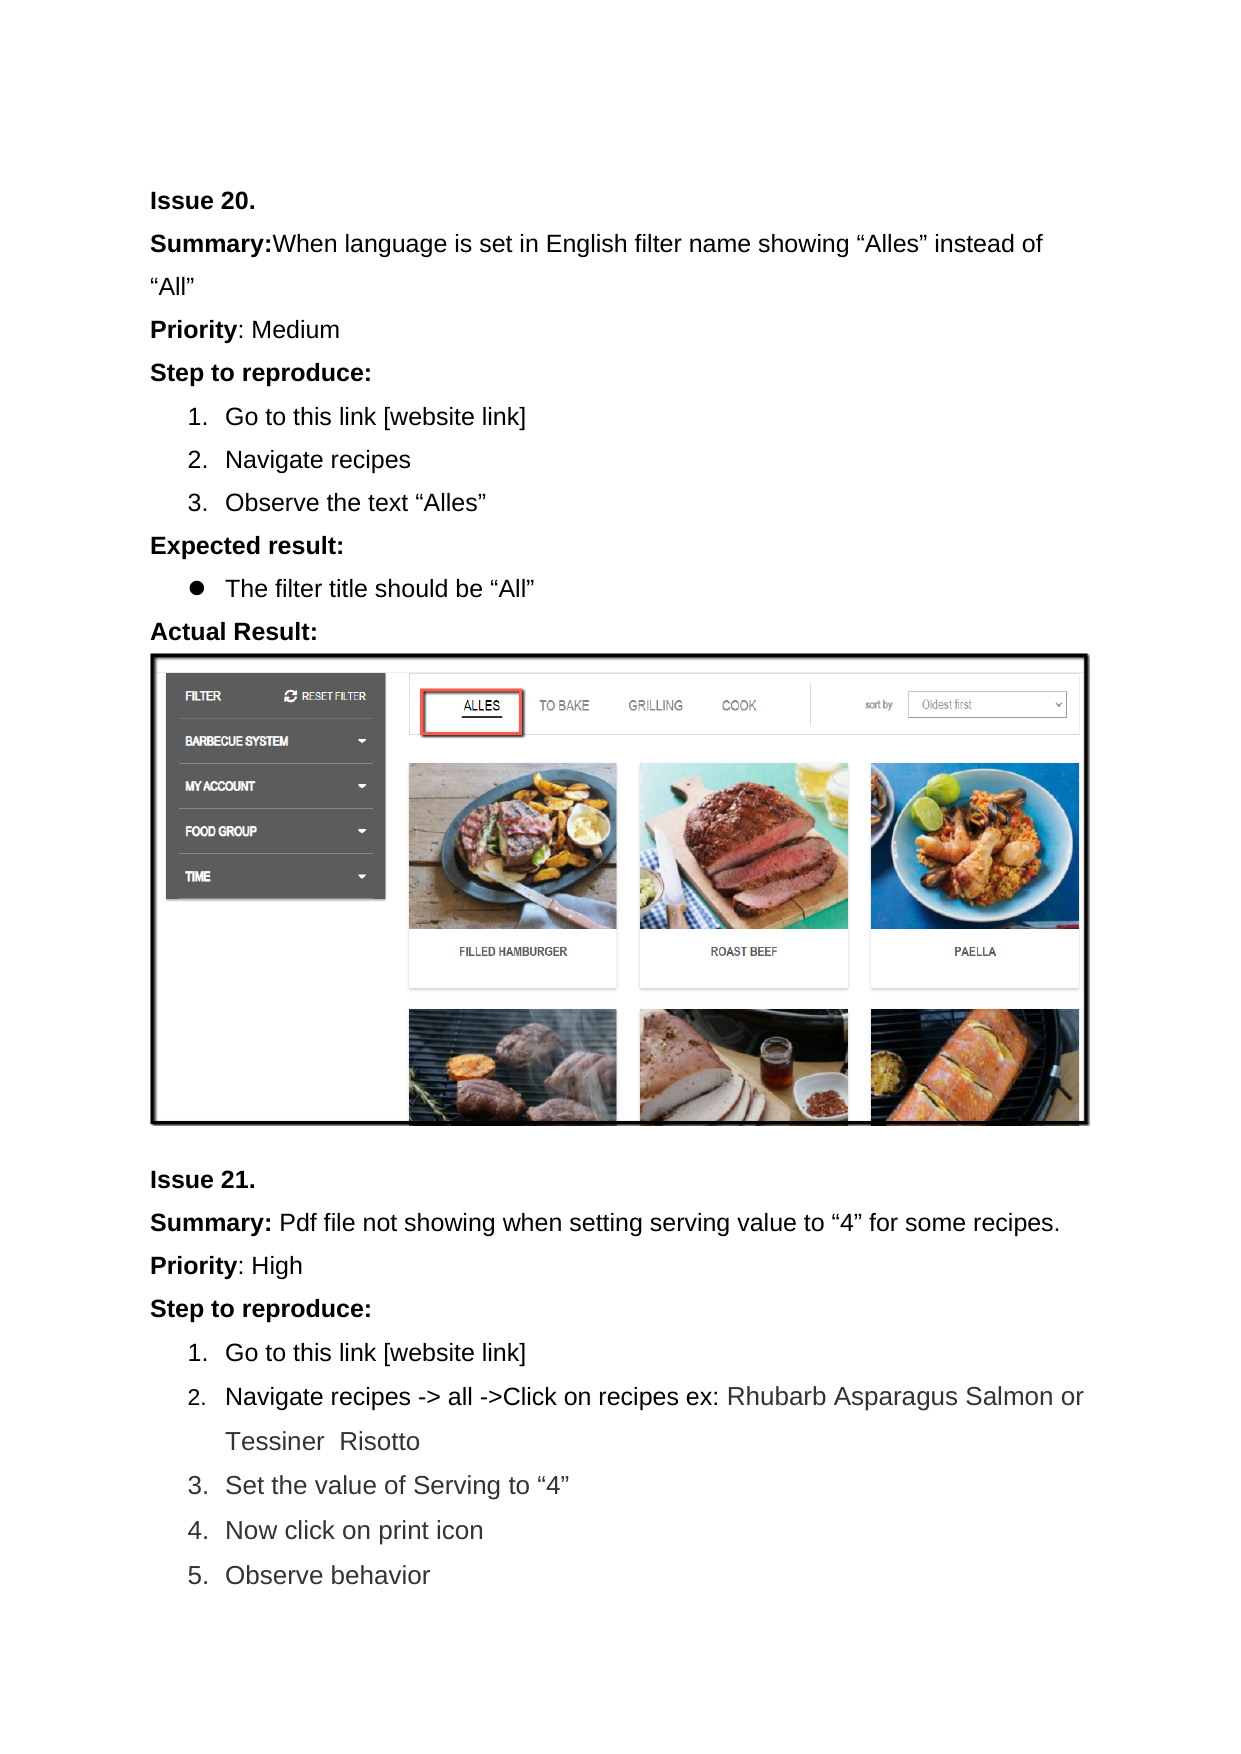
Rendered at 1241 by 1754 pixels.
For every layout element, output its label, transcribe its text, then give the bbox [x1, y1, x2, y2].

text Actual Result: [150, 617, 1090, 646]
list Now click on print icon [187, 1515, 1090, 1545]
list Observe the text “Alles” [187, 488, 1090, 517]
list Set the value of Serving to “4” [187, 1470, 1090, 1500]
text Priority: High [150, 1251, 1090, 1280]
text Expected result: [150, 531, 1090, 560]
text Priority: Medium [150, 315, 1090, 344]
text Issue 21. [150, 1165, 1090, 1194]
list Observe behavior [187, 1560, 1090, 1590]
picture [150, 650, 1091, 1126]
list Go to this link [website link] [187, 1338, 1090, 1366]
text Summary:When language is set in English filter name showing “Alles” instead of “All” [150, 229, 1090, 301]
text Issue 20. [150, 186, 1090, 215]
text Summary: Pdf file not showing when setting serving value to “4” for some recipes. [150, 1208, 1090, 1237]
list Go to this link [website link] [187, 402, 1090, 430]
list Navigate recipes -> all ->Click on recipes ex: Rhubarb Asparagus Salmon or Tessiner Risotto [187, 1381, 1090, 1455]
text Step to reproduce: [150, 358, 1090, 387]
list The filter title should be “All” [187, 574, 1090, 603]
text Step to reproduce: [150, 1294, 1090, 1323]
list Navigate recipes [187, 445, 1090, 473]
